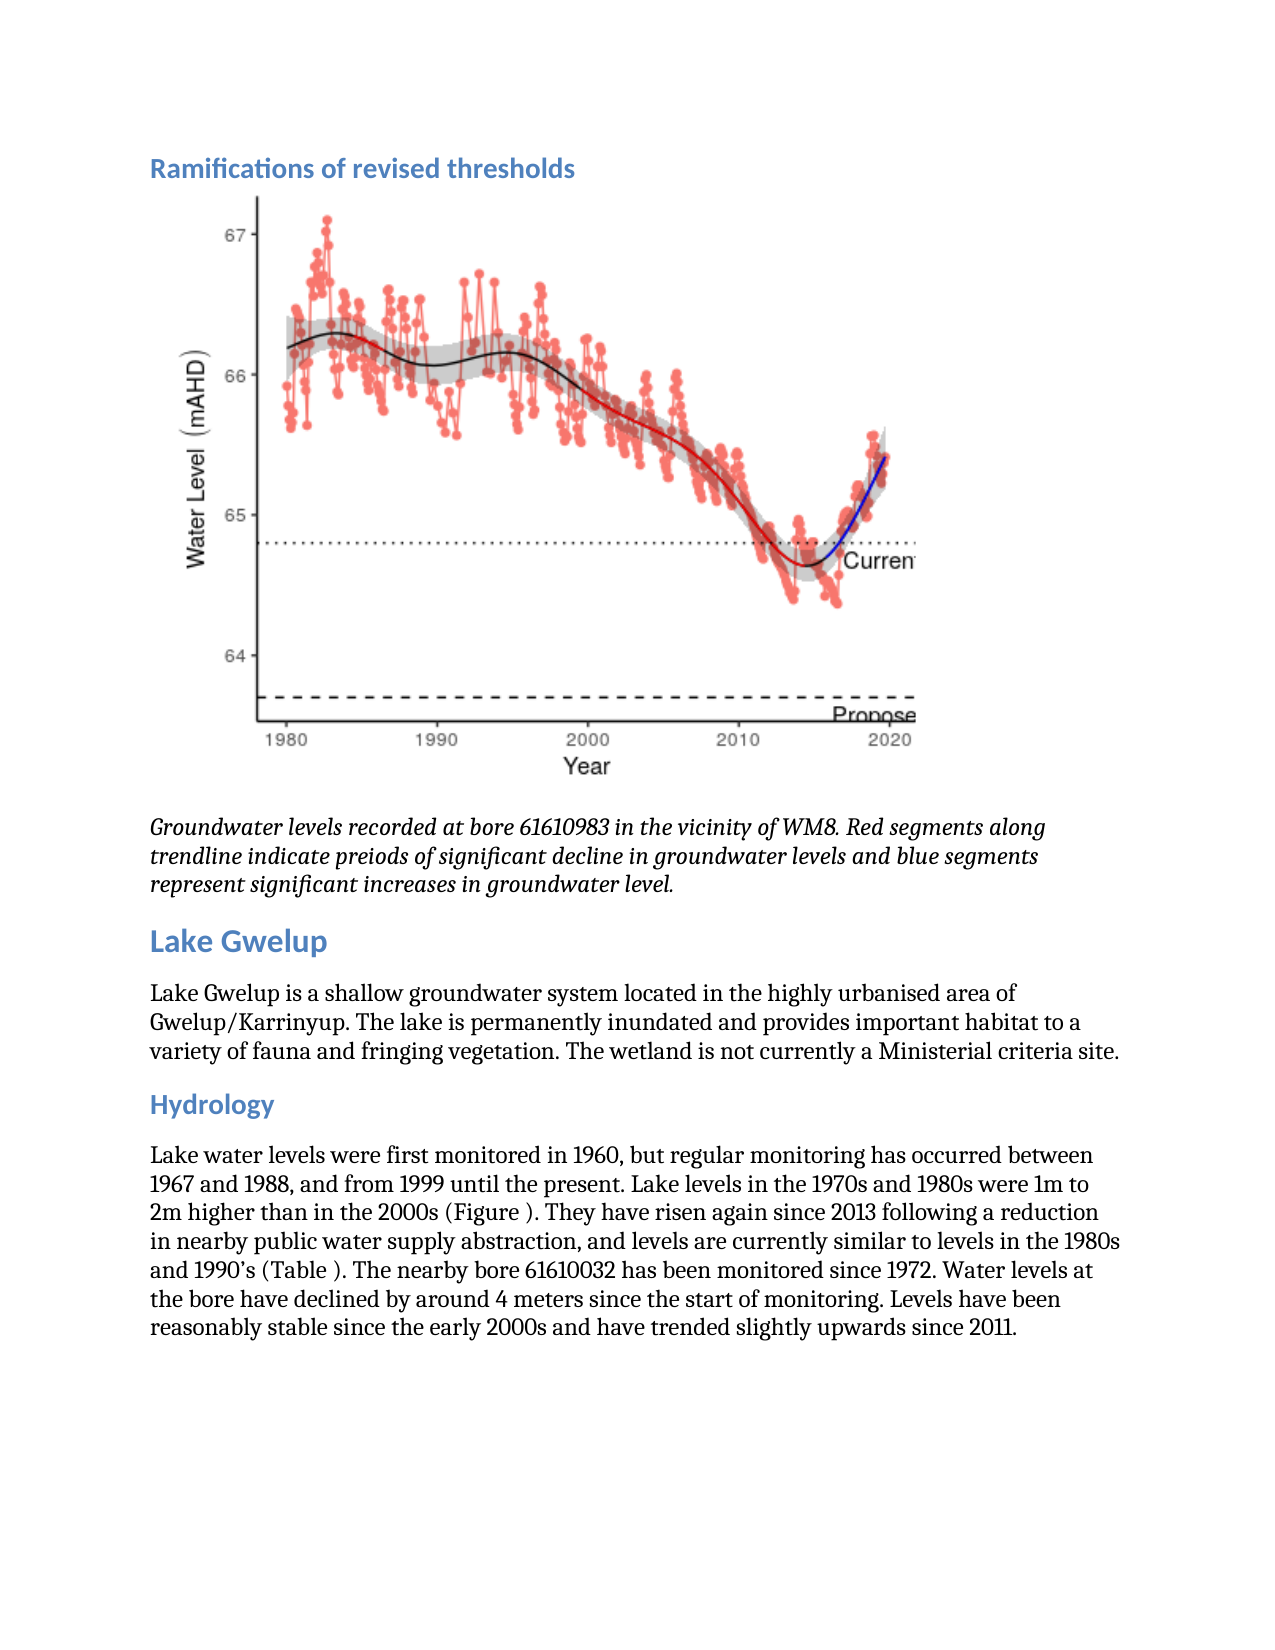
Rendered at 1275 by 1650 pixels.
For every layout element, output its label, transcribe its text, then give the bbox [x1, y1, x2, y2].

text Lake water levels were first monitored in 1960, but regular monitoring has occurred between 1967 and 1988, and from 1999 until the present. Lake levels in the 1970s and 1980s were 1m to 2m higher than in the 2000s (Figure ). They have risen again since 2013 following a reduction in nearby public water supply abstraction, and levels are currently similar to levels in the 1980s and 1990’s (Table ). The nearby bore 61610032 has been monitored since 1972. Water levels at the bore have declined by around 4 meters since the start of monitoring. Levels have been reasonably stable since the early 2000s and have trended slightly upwards since 2011. [150, 1141, 1125, 1342]
text Groundwater levels recorded at bore 61610983 in the vicinity of WM8. Red segments along trendline indicate preiods of significant decline in groundwater levels and blue segments represent significant increases in groundwater level. [150, 813, 1125, 899]
subtitle Lake Gwelup [150, 920, 1125, 961]
subtitle Hydrology [150, 1086, 1125, 1122]
text Lake Gwelup is a shallow groundwater system located in the highly urbanised area of Gwelup/Karrinyup. The lake is permanently inundated and provides important habitat to a variety of fauna and fringing vegetation. The wetland is not currently a Ministerial criteria site. [150, 979, 1125, 1066]
picture [168, 185, 927, 792]
subtitle Ramifications of revised thresholds [150, 150, 1125, 186]
